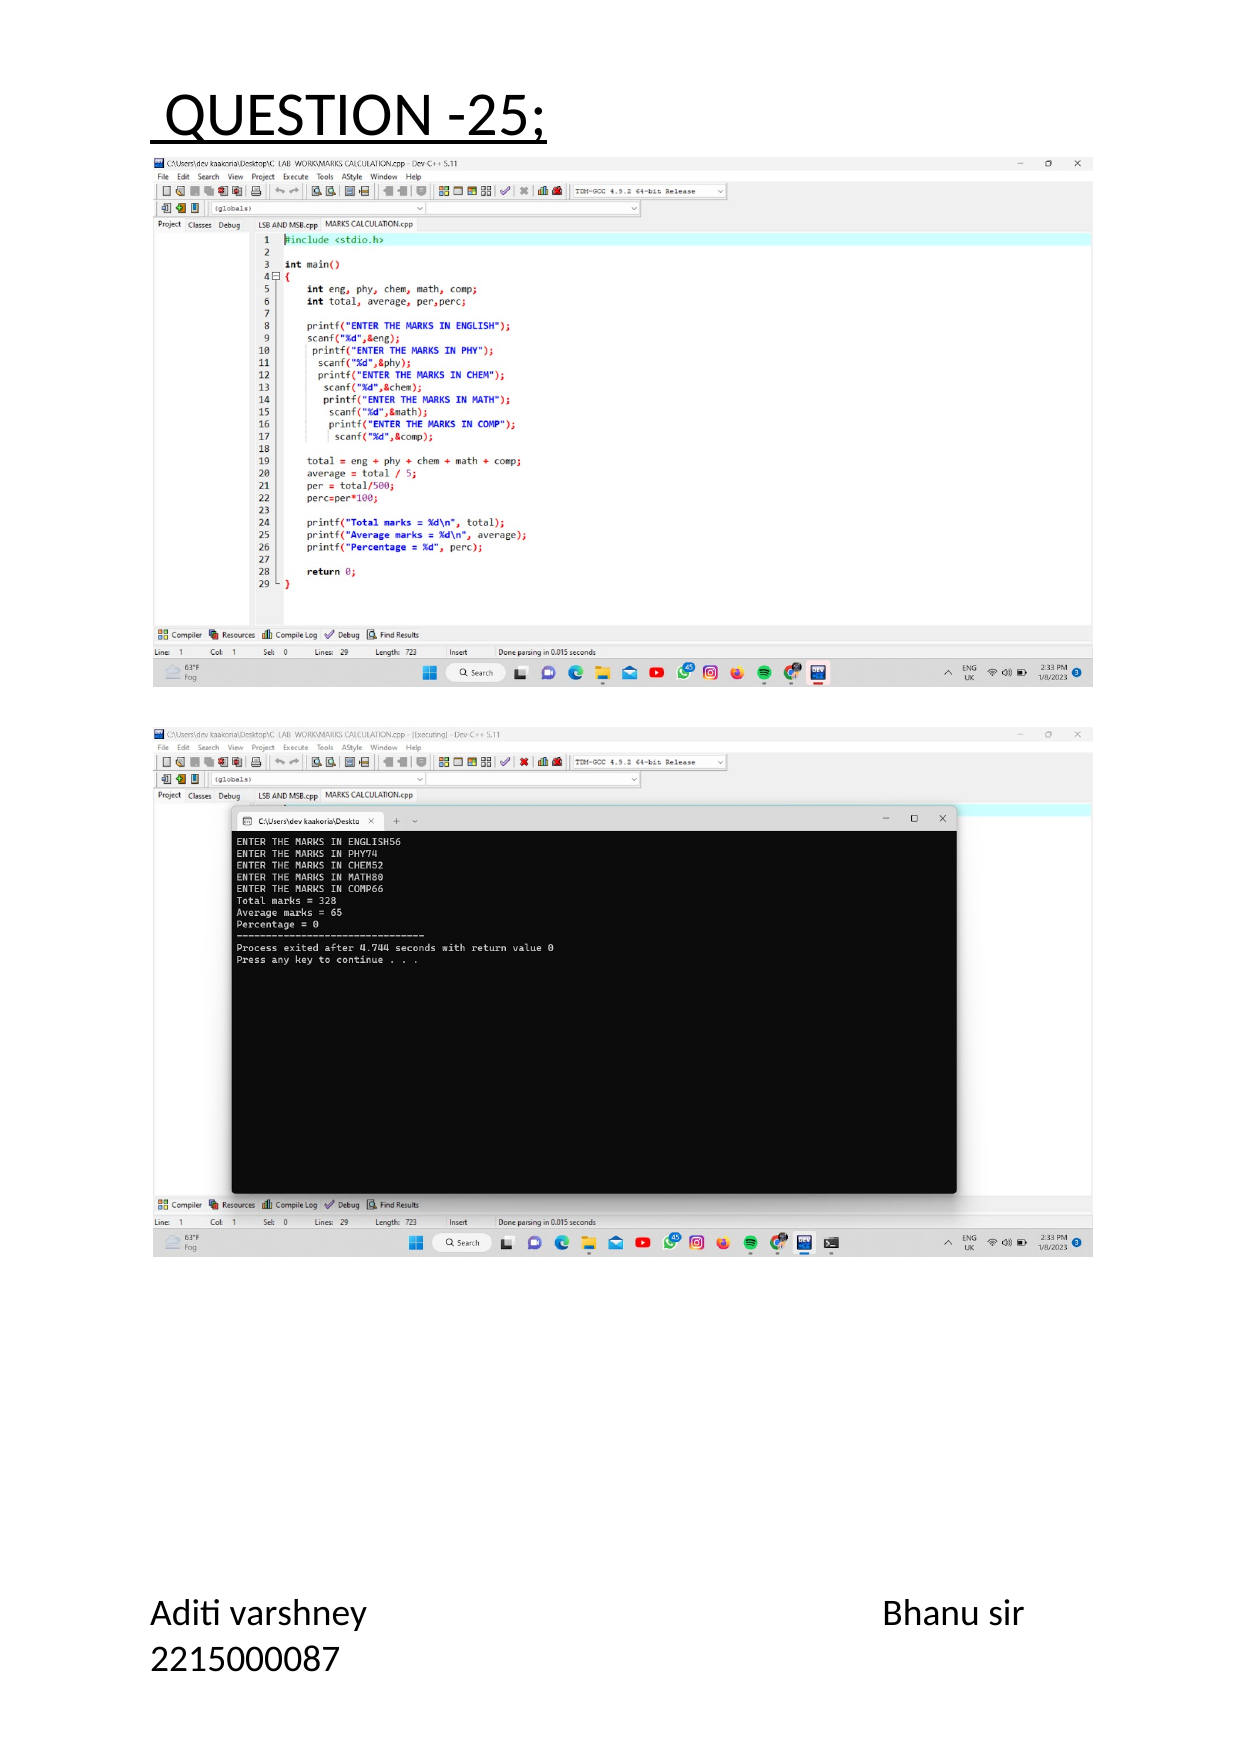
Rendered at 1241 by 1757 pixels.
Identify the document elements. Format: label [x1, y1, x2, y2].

picture [153, 727, 1093, 1257]
picture [153, 157, 1093, 687]
